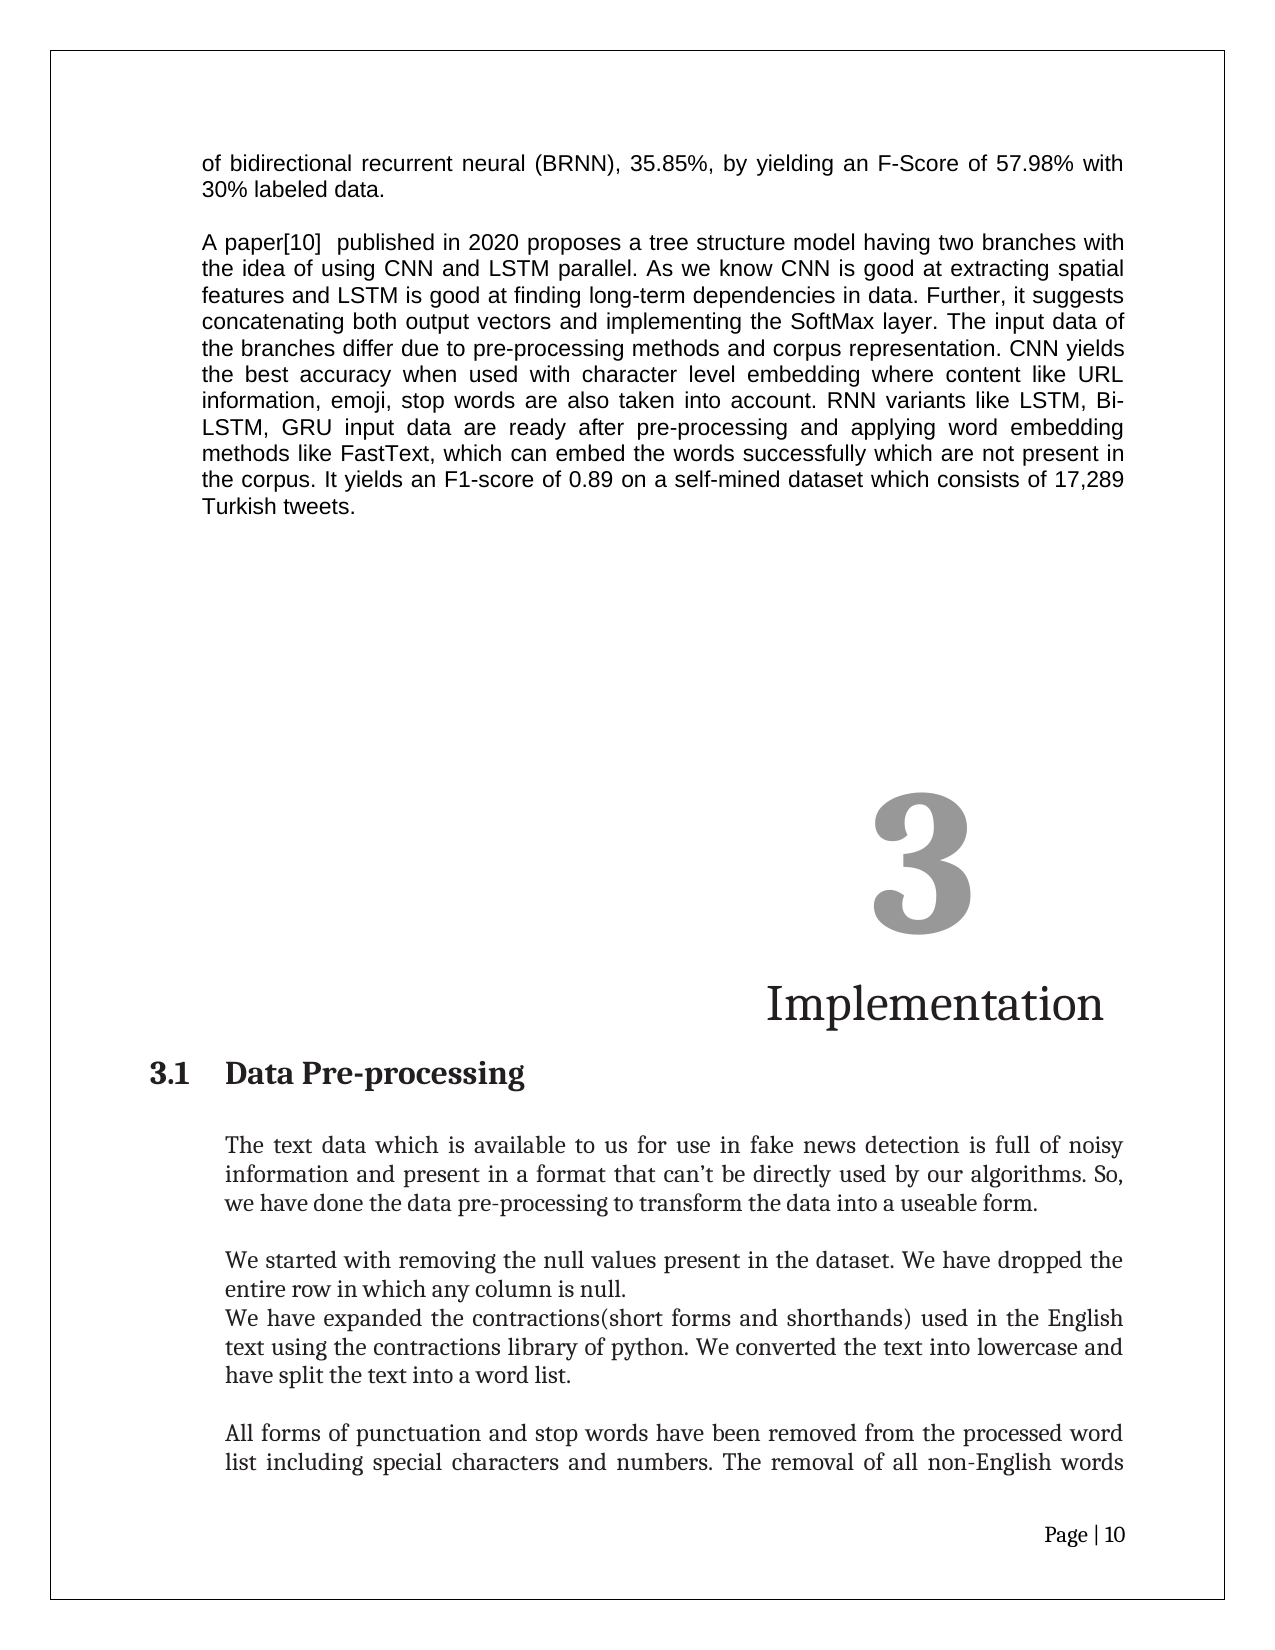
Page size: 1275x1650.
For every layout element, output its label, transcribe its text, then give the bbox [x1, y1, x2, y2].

list The text data which is available to us for use in fake news detection is full of noisy information and present in a format that can’t be directly used by our algorithms. So, we have done the data pre-processing to transform the data into a useable form. [225, 1131, 1125, 1217]
list Data Pre-processing [150, 1054, 1125, 1093]
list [225, 1419, 1125, 1476]
list A paper[10] published in 2020 proposes a tree structure model having two branches with the idea of using CNN and LSTM parallel. As we know CNN is good at extracting spatial features and LSTM is good at finding long-term dependencies in data. Further, it suggests concatenating both output vectors and implementing the SoftMax layer. The input data of the branches differ due to pre-processing methods and corpus representation. CNN yields the best accuracy when used with character level embedding where content like URL information, emoji, stop words are also taken into account. RNN variants like LSTM, Bi-LSTM, GRU input data are ready after pre-processing and applying word embedding methods like FastText, which can embed the words successfully which are not present in the corpus. It yields an F1-score of 0.89 on a self-mined dataset which consists of 17,289 Turkish tweets. [202, 229, 1125, 519]
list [202, 150, 1125, 203]
text 3 [150, 748, 976, 979]
list We have expanded the contractions(short forms and shorthands) used in the English text using the contractions library of python. We converted the text into lowercase and have split the text into a word list. [225, 1304, 1125, 1390]
list We started with removing the null values present in the dataset. We have dropped the entire row in which any column is null. [225, 1246, 1125, 1304]
text Implementation [150, 979, 1125, 1030]
